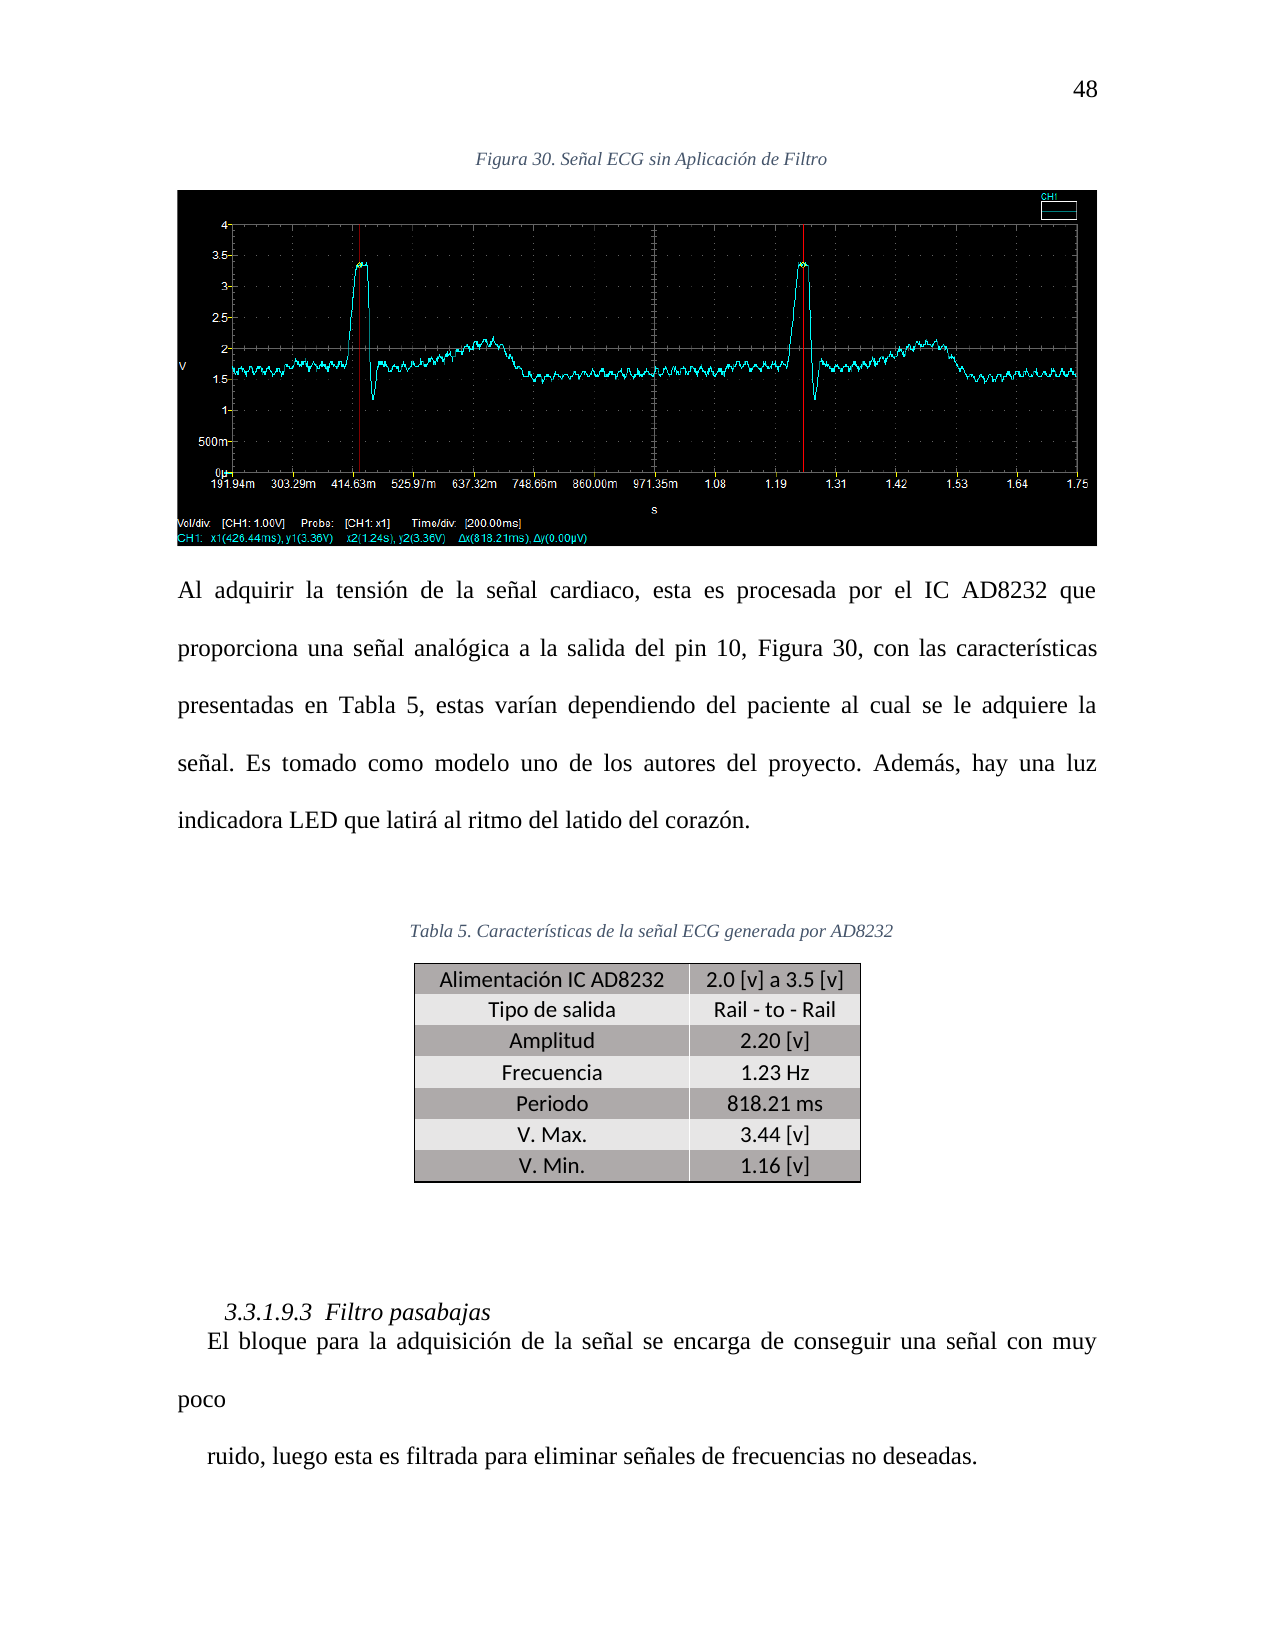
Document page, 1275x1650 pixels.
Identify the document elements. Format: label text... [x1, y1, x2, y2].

table_cell 3.44 [v] [690, 1119, 860, 1150]
table_cell Rail - to - Rail [690, 994, 860, 1025]
text Al adquirir la tensión de la señal cardiaco, esta es procesada por el IC AD8232 que proporciona una señal analógica a la salida del pin 10, Figura 30, con las características presentadas en Tabla 5, estas varían dependiendo del paciente al cual se le adquiere la señal. Es tomado como modelo uno de los autores del proyecto. Además, hay una luz indicadora LED que latirá al ritmo del latido del corazón. [177, 575, 1098, 834]
text Tabla 5. Características de la señal ECG generada por AD8232 [177, 920, 1098, 942]
table_cell V. Max. [415, 1119, 689, 1150]
text El bloque para la adquisición de la señal se encarga de conseguir una señal con muy poco [177, 1326, 1098, 1412]
table_cell 818.21 ms [690, 1088, 860, 1119]
text ruido, luego esta es filtrada para eliminar señales de frecuencias no deseadas. [177, 1441, 1098, 1470]
table_cell 2.20 [v] [690, 1025, 860, 1056]
text Figura 30. Señal ECG sin Aplicación de Filtro [177, 148, 1098, 169]
table_cell Tipo de salida [415, 994, 689, 1025]
picture [177, 190, 1098, 547]
table_cell Amplitud [415, 1025, 689, 1056]
table_cell 1.16 [v] [690, 1150, 860, 1181]
table_header Alimentación IC AD8232 [415, 964, 689, 994]
subtitle Filtro pasabajas [177, 1297, 1098, 1326]
table_cell V. Min. [415, 1150, 689, 1181]
table_cell 1.23 Hz [690, 1056, 860, 1088]
table_cell Frecuencia [415, 1056, 689, 1088]
table_cell Periodo [415, 1088, 689, 1119]
table_header 2.0 [v] a 3.5 [v] [690, 964, 860, 994]
